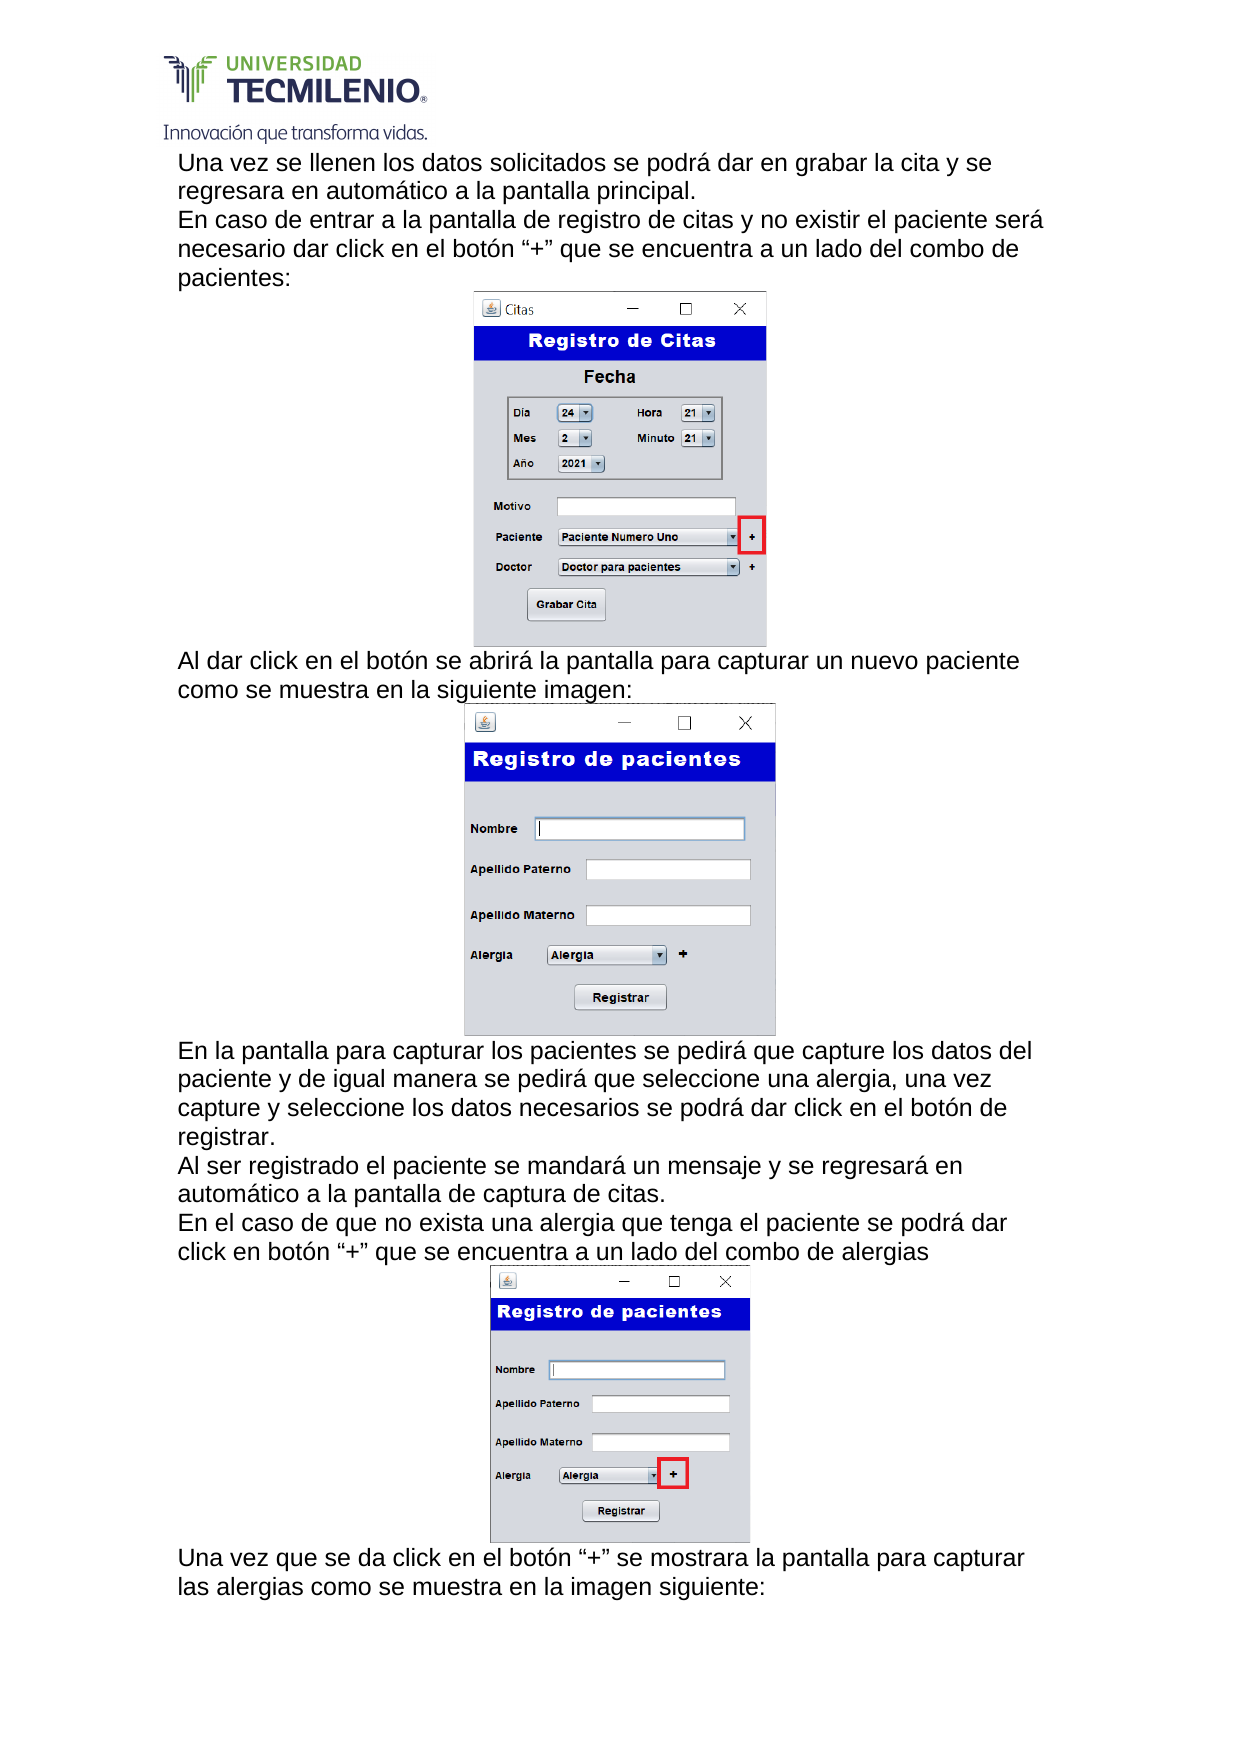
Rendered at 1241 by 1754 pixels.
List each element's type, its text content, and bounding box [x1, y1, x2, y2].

text Al dar click en el botón se abrirá la pantalla para capturar un nuevo paciente como se muestra en la siguiente imagen: [177, 646, 1063, 704]
text Una vez que se da click en el botón “+” se mostrara la pantalla para capturar las alergias como se muestra en la imagen siguiente: [177, 1543, 1063, 1601]
picture [464, 703, 776, 1036]
text Al ser registrado el paciente se mandará un mensaje y se regresará en automático a la pantalla de captura de citas. [177, 1151, 1063, 1208]
picture [490, 1265, 750, 1543]
picture [473, 291, 767, 647]
text En caso de entrar a la pantalla de registro de citas y no existir el paciente será necesario dar click en el botón “+” que se encuentra a un lado del combo de pacientes: [177, 205, 1063, 291]
text Una vez se llenen los datos solicitados se podrá dar en grabar la cita y se regresara en automático a la pantalla principal. [177, 148, 1063, 205]
text En la pantalla para capturar los pacientes se pedirá que capture los datos del paciente y de igual manera se pedirá que seleccione una alergia, una vez capture y seleccione los datos necesarios se podrá dar click en el botón de registrar. [177, 1036, 1063, 1151]
text En el caso de que no exista una alergia que tenga el paciente se podrá dar click en botón “+” que se encuentra a un lado del combo de alergias [177, 1208, 1063, 1266]
picture [156, 53, 436, 147]
